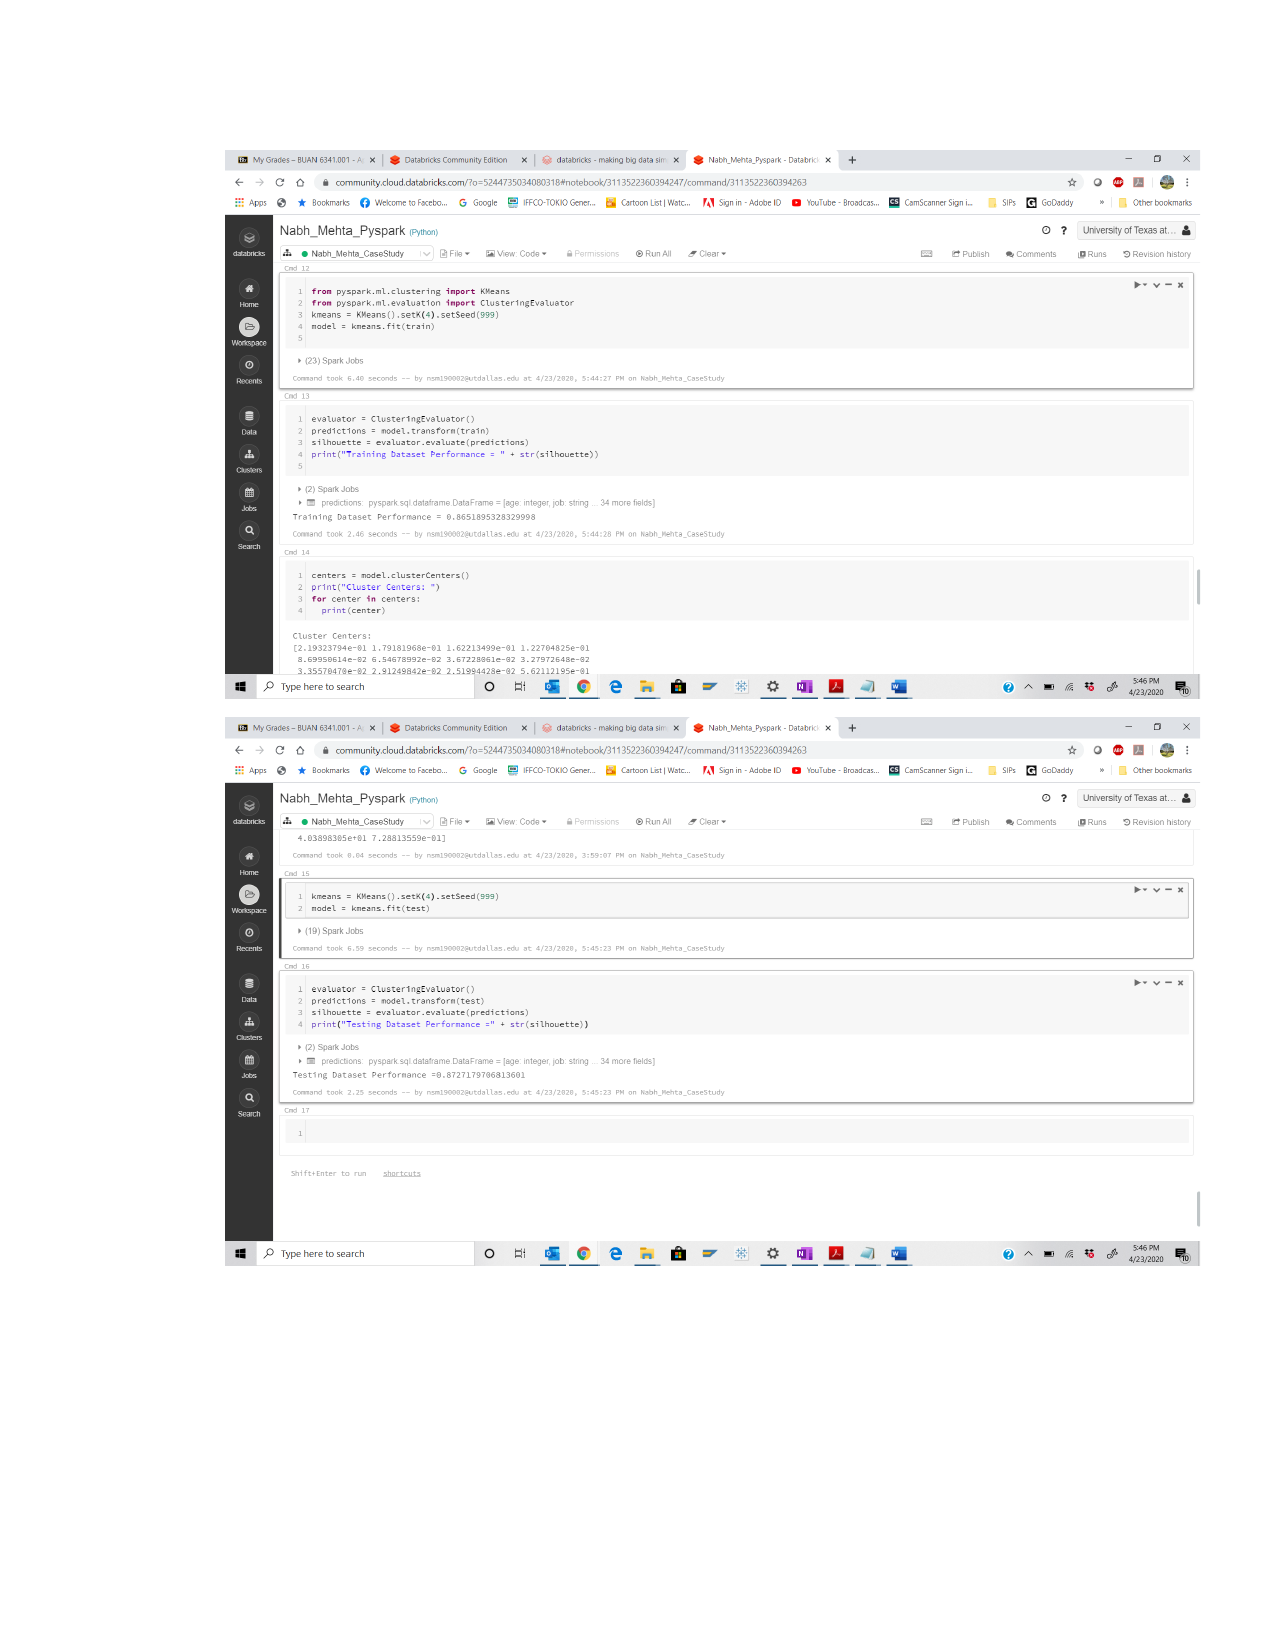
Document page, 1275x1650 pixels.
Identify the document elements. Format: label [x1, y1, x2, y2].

picture [225, 717, 1200, 1266]
picture [225, 150, 1200, 699]
